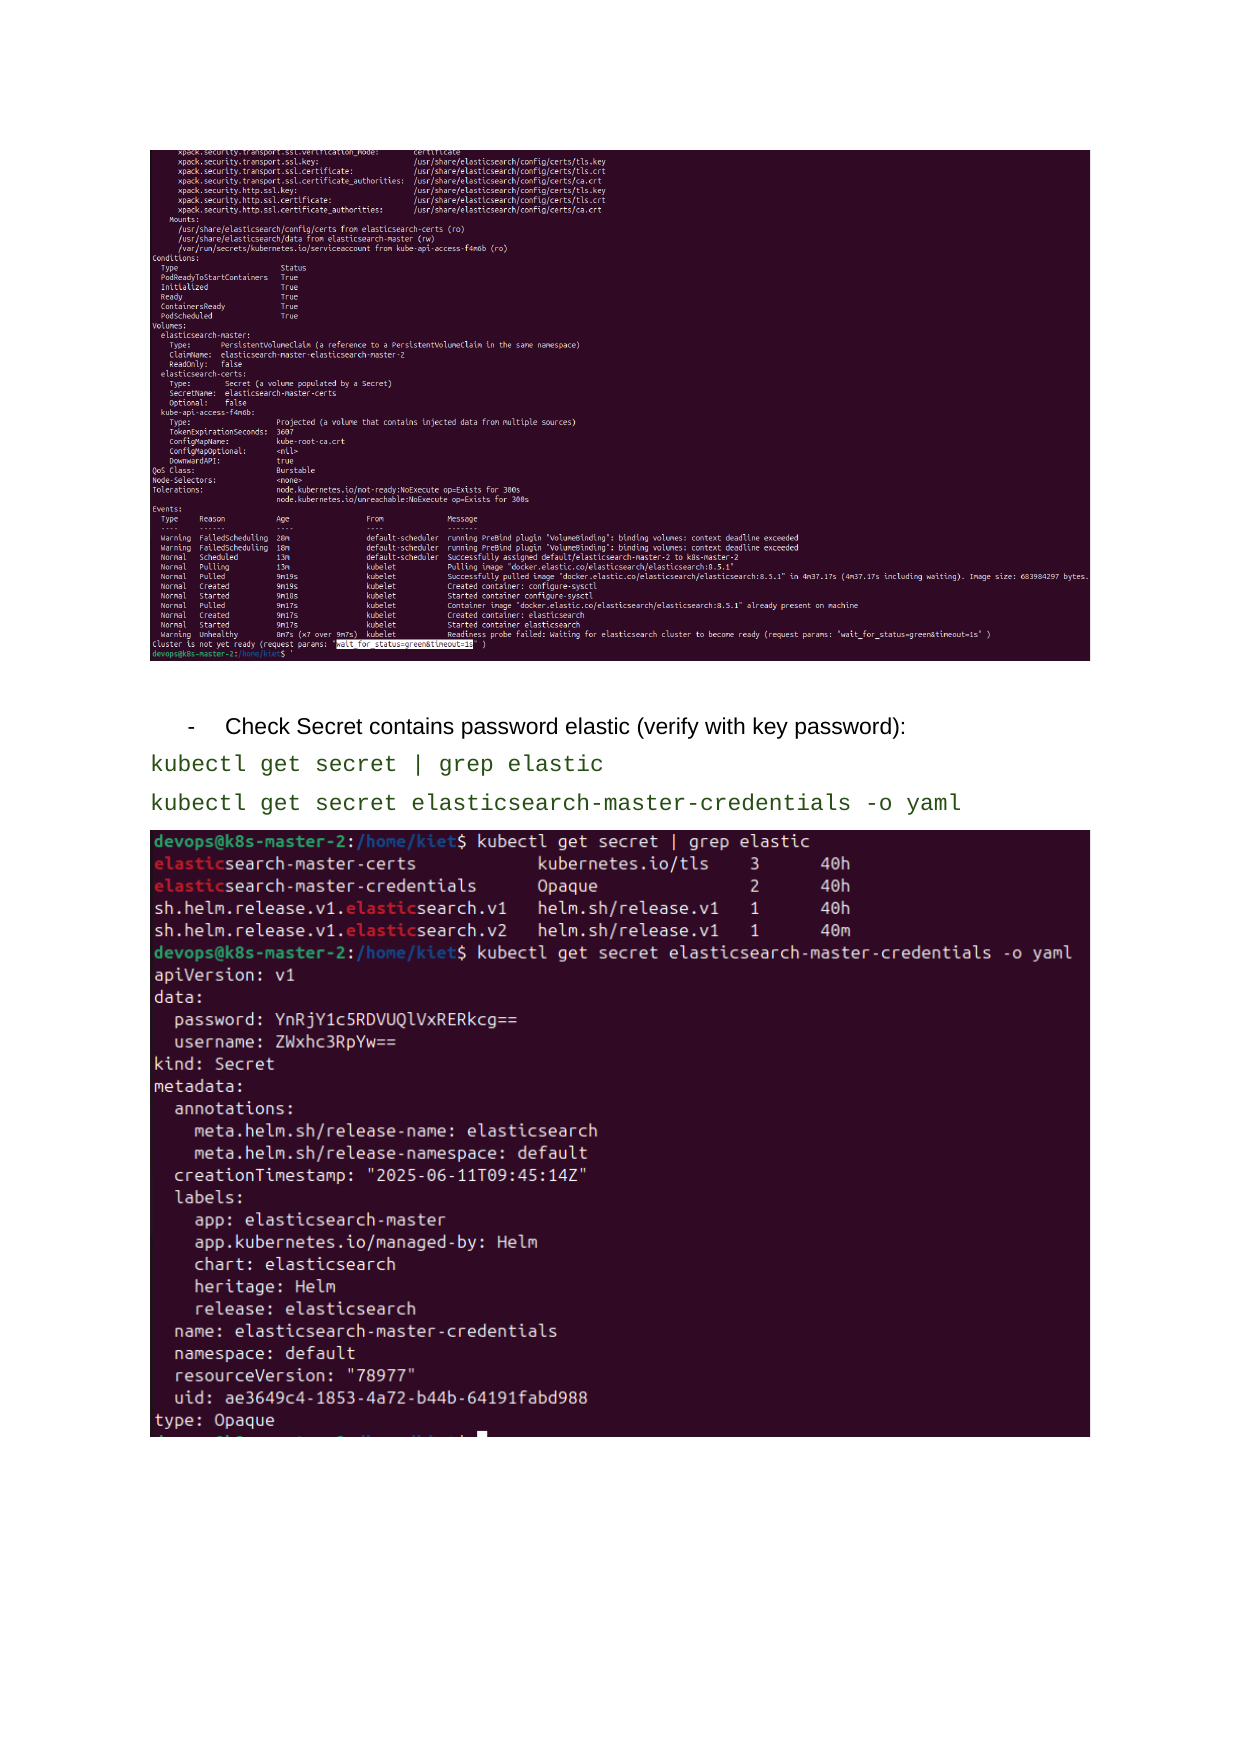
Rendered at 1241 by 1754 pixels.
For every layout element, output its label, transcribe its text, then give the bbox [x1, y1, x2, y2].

text kubectl get secret | grep elastic [150, 752, 1090, 778]
picture [150, 830, 1091, 1437]
text kubectl get secret elasticsearch-master-credentials -o yaml [150, 791, 1090, 817]
list Check Secret contains password elastic (verify with key password): [187, 713, 1090, 739]
picture [150, 150, 1091, 661]
